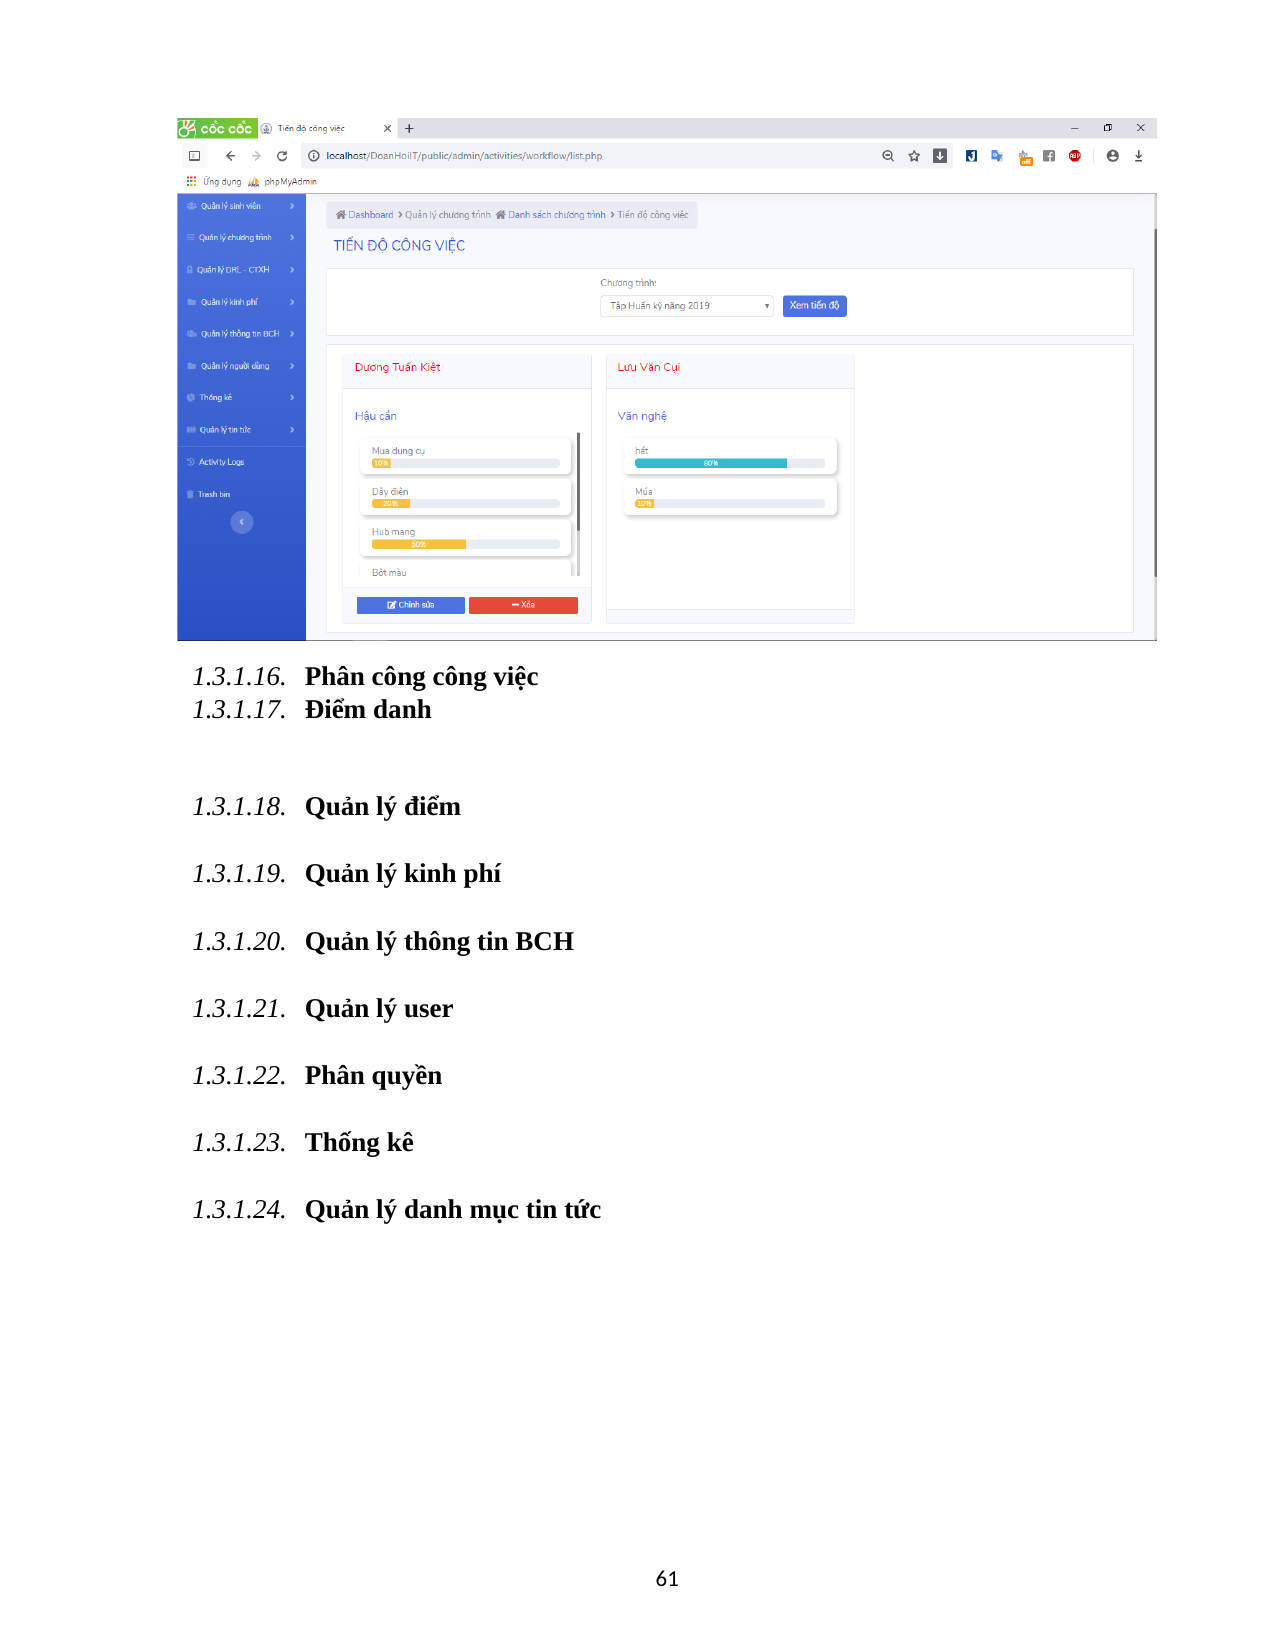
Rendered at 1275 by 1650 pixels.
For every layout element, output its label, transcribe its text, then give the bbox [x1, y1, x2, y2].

list Thống kê [192, 1126, 1157, 1157]
list Điểm danh [192, 693, 1157, 724]
picture [177, 118, 1157, 641]
list Quản lý danh mục tin tức [192, 1193, 1157, 1224]
list Quản lý thông tin BCH [192, 924, 1157, 956]
list Quản lý điểm [192, 790, 1157, 822]
list Quản lý kinh phí [192, 857, 1157, 889]
list Phân quyền [192, 1059, 1157, 1090]
list Phân công công việc [192, 660, 1157, 691]
list Quản lý user [192, 992, 1157, 1023]
